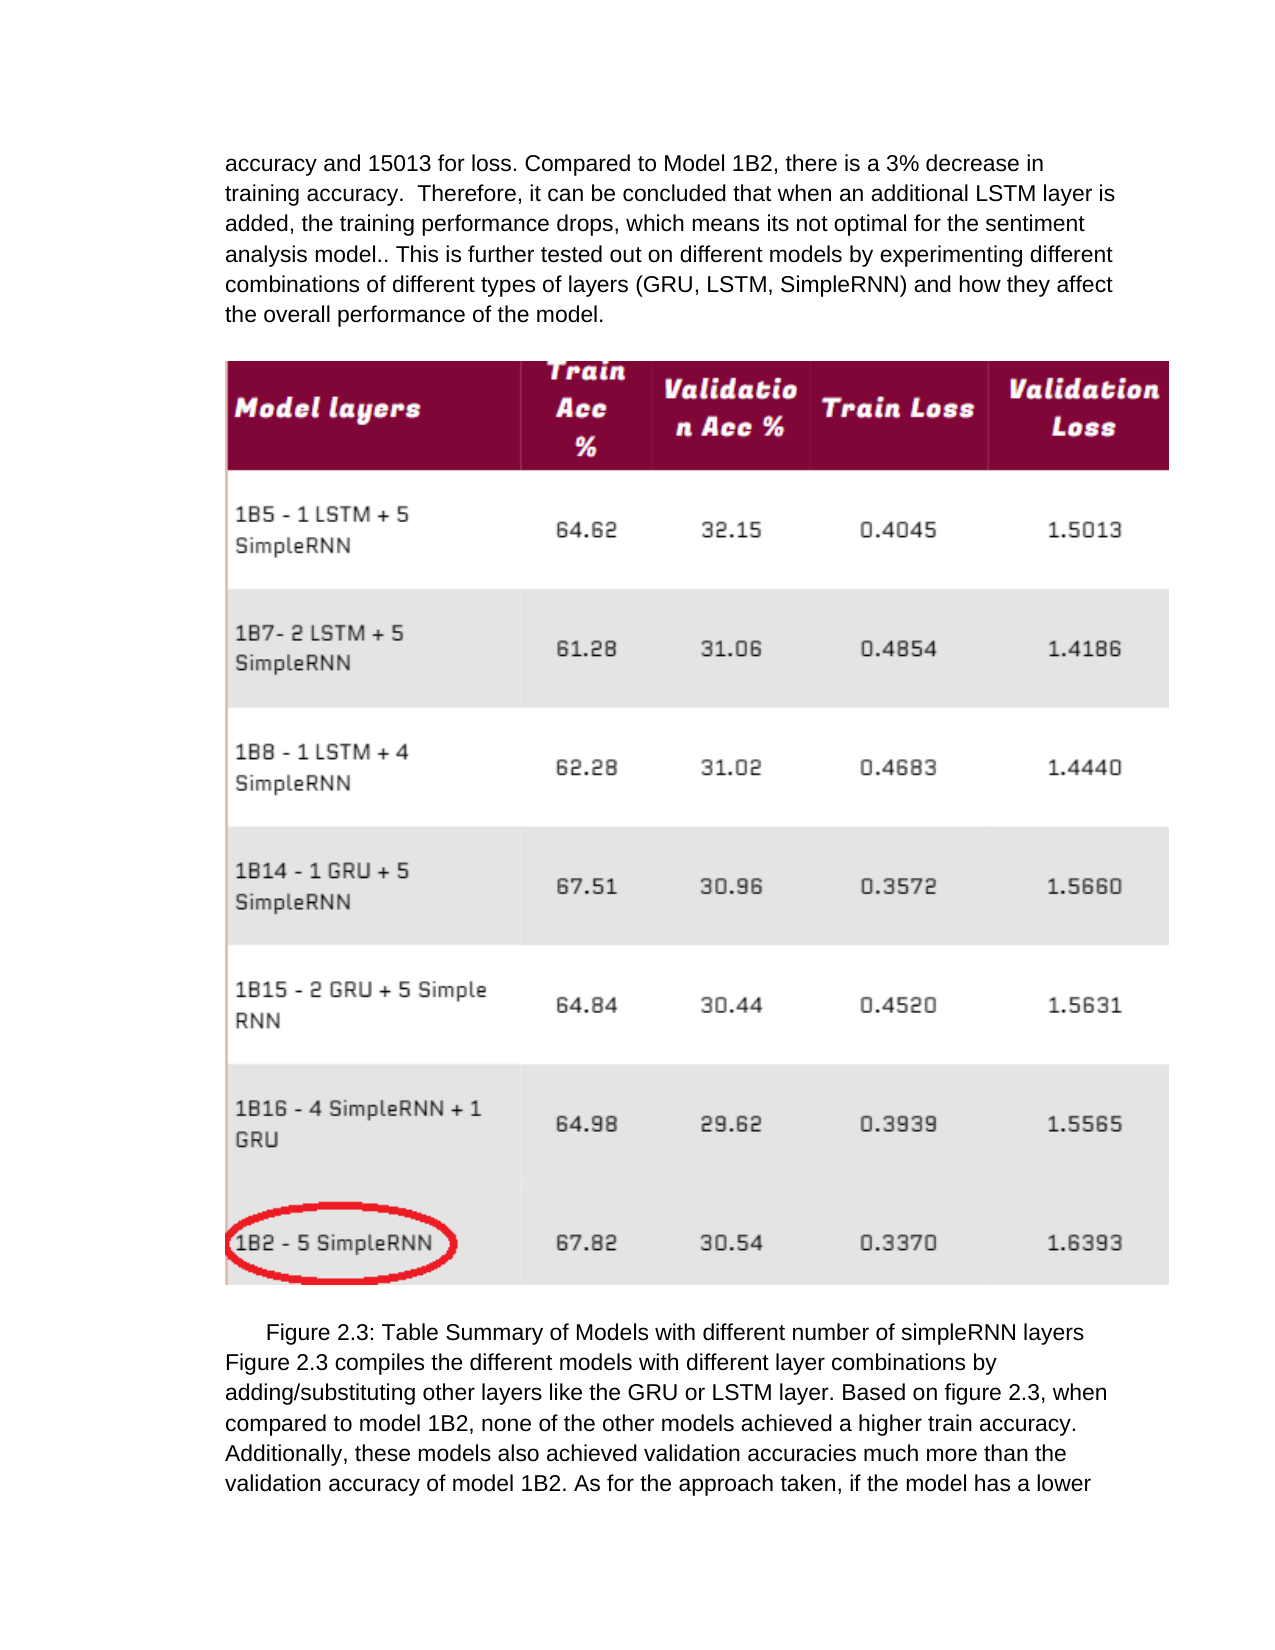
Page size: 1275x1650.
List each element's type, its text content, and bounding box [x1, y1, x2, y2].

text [225, 1349, 1125, 1496]
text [225, 150, 1125, 327]
text Figure 2.3: Table Summary of Models with different number of simpleRNN layers [225, 1319, 1125, 1345]
picture [225, 361, 1169, 1285]
